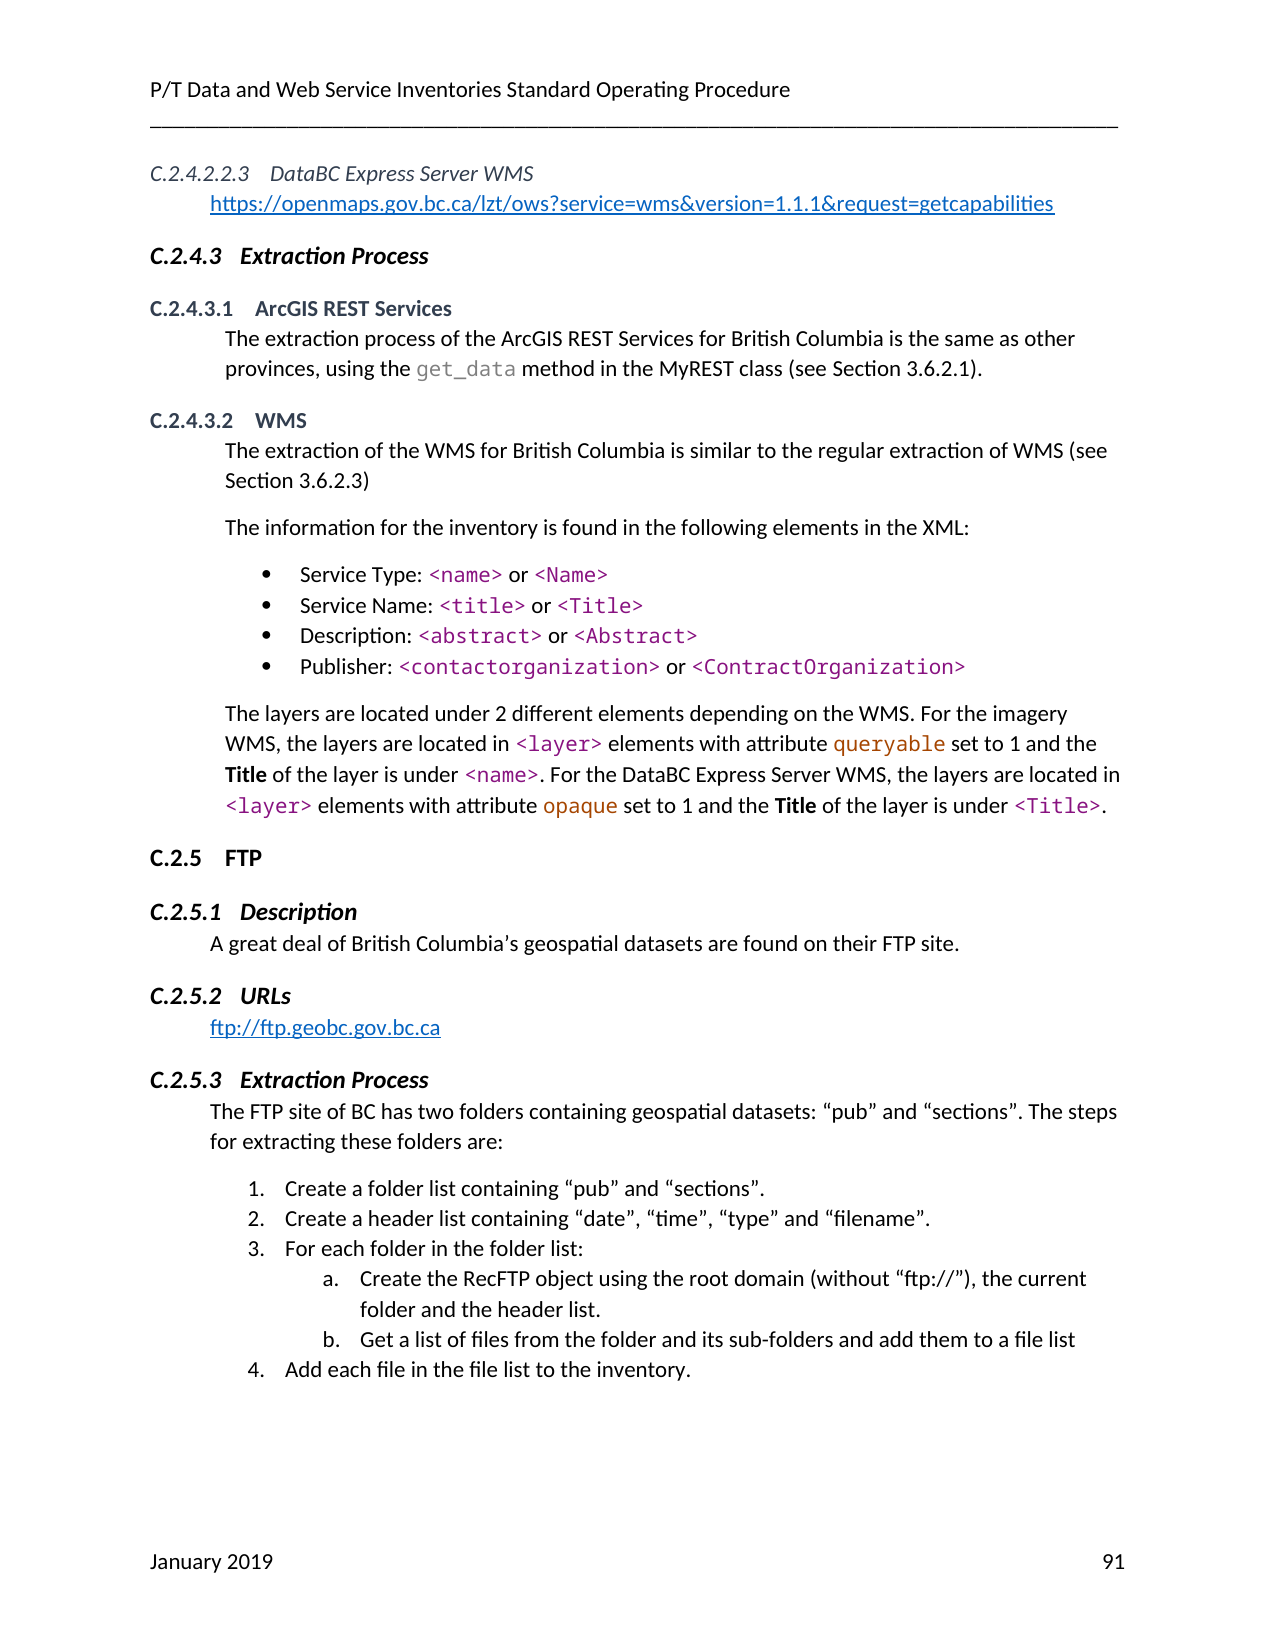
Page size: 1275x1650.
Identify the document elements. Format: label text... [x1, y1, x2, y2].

text ftp://ftp.geobc.gov.bc.ca [210, 1013, 1125, 1041]
list Create a header list containing “date”, “time”, “type” and “filename”. [247, 1204, 1125, 1232]
subtitle DataBC Express Server WMS [150, 159, 1125, 187]
list Get a list of files from the folder and its sub-folders and add them to a file list [322, 1325, 1125, 1353]
list Add each file in the file list to the inventory. [247, 1355, 1125, 1383]
subtitle WMS [150, 406, 1125, 434]
text The information for the inventory is found in the following elements in the XML: [225, 513, 1125, 541]
text https://openmaps.gov.bc.ca/lzt/ows?service=wms&version=1.1.1&request=getcapabilities [210, 189, 1125, 217]
list Publisher: <contactorganization> or <ContractOrganization> [262, 652, 1125, 680]
list For each folder in the folder list: [247, 1234, 1125, 1262]
subtitle Description [150, 896, 1125, 926]
subtitle ArcGIS REST Services [150, 294, 1125, 322]
subtitle FTP [150, 842, 1125, 873]
list Service Type: <name> or <Name> [262, 560, 1125, 588]
text The extraction of the WMS for British Columbia is similar to the regular extraction of WMS (see Section 3.6.2.3) [225, 436, 1125, 494]
text The extraction process of the ArcGIS REST Services for British Columbia is the same as other provinces, using the get_data method in the MyREST class (see Section 3.6.2.1). [225, 324, 1125, 383]
text The FTP site of BC has two folders containing geospatial datasets: “pub” and “sections”. The steps for extracting these folders are: [210, 1097, 1125, 1155]
list Create a folder list containing “pub” and “sections”. [247, 1174, 1125, 1202]
subtitle URLs [150, 980, 1125, 1010]
subtitle Extraction Process [150, 240, 1125, 271]
text The layers are located under 2 different elements depending on the WMS. For the imagery WMS, the layers are located in <layer> elements with attribute queryable set to 1 and the Title of the layer is under <name>. For the DataBC Express Server WMS, the layers are located in <layer> elements with attribute opaque set to 1 and the Title of the layer is under <Title>. [225, 699, 1125, 819]
text A great deal of British Columbia’s geospatial datasets are found on their FTP site. [210, 929, 1125, 957]
list Create the RecFTP object using the root domain (without “ftp://”), the current folder and the header list. [322, 1264, 1125, 1323]
list Description: <abstract> or <Abstract> [262, 621, 1125, 650]
list Service Name: <title> or <Title> [262, 591, 1125, 619]
subtitle Extraction Process [150, 1064, 1125, 1094]
